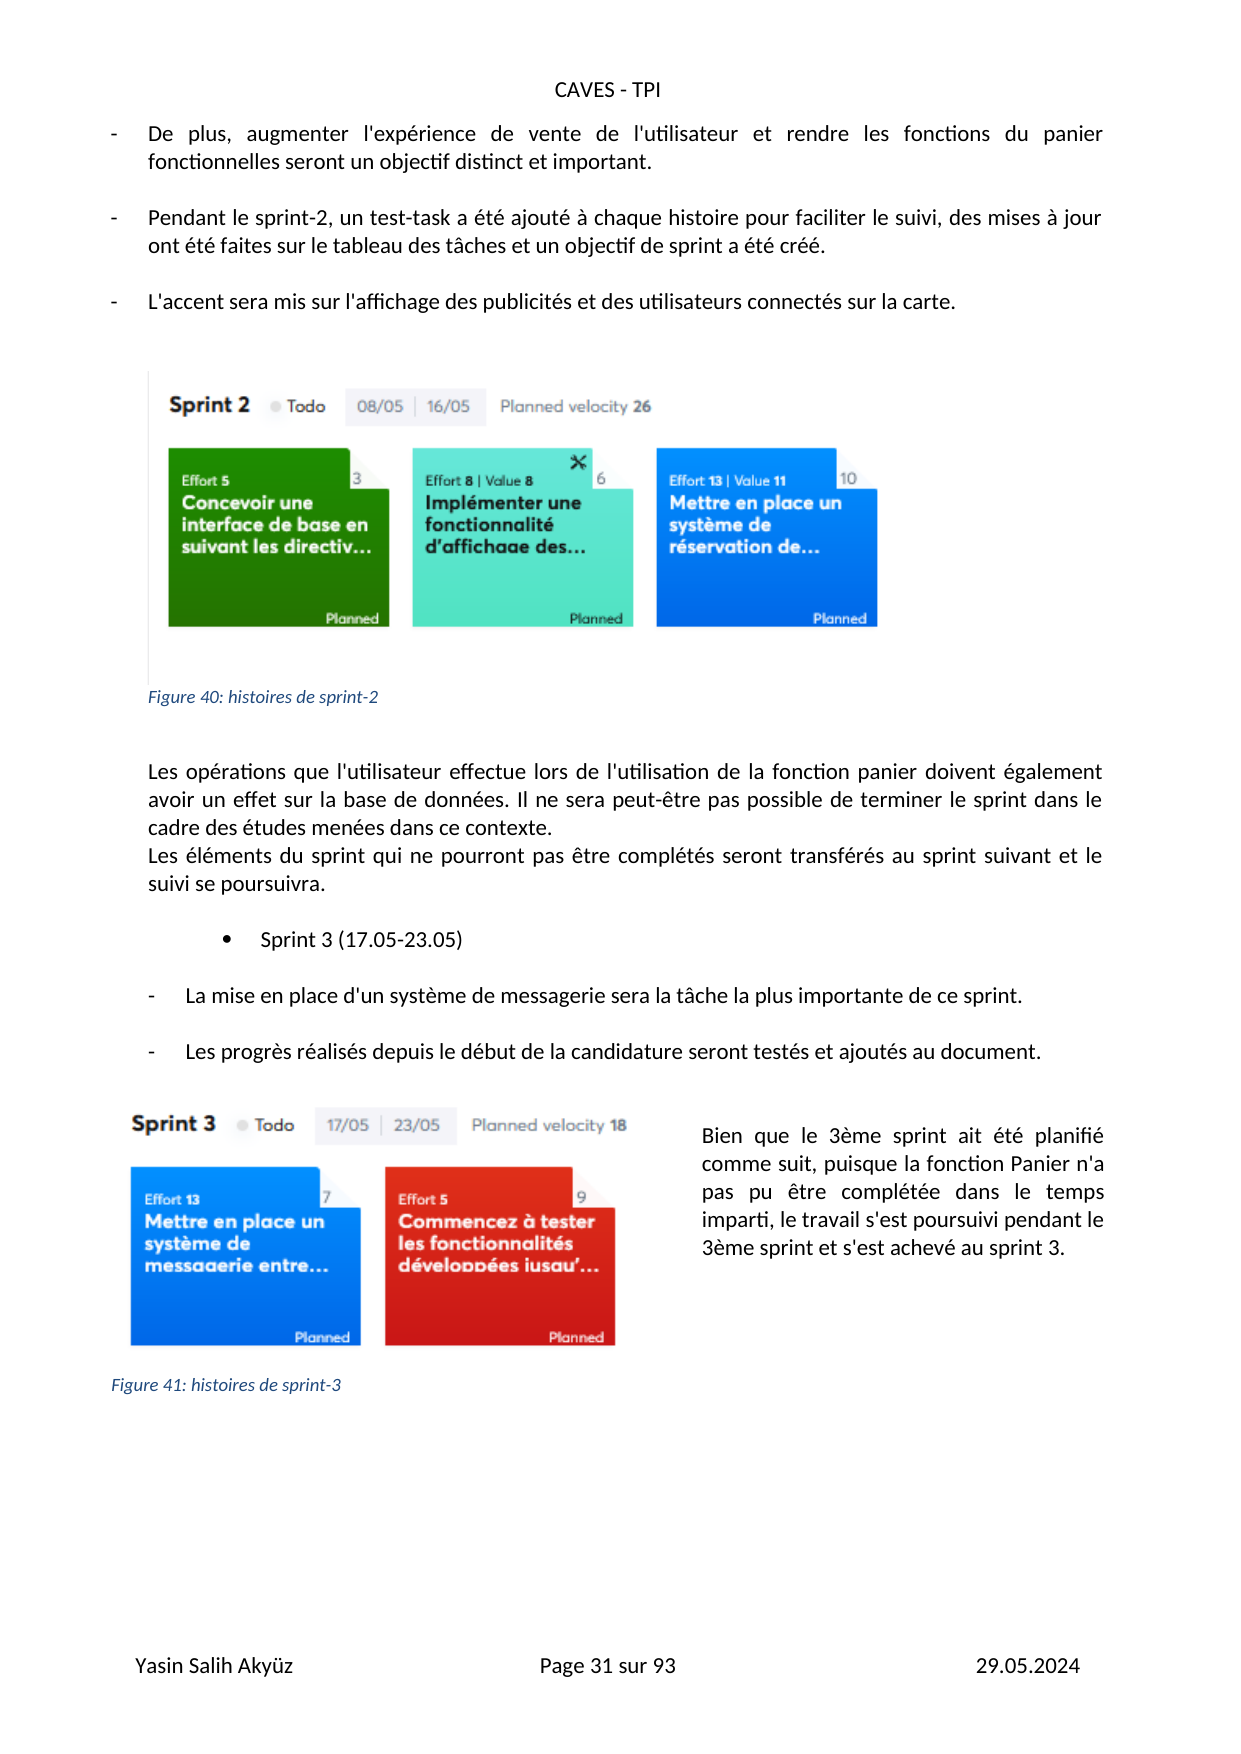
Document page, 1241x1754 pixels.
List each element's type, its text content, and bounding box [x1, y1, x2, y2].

list Pendant le sprint-2, un test-task a été ajouté à chaque histoire pour faciliter le suivi, des mises à jour ont été faites sur le tableau des tâches et un objectif de sprint a été créé. [110, 203, 1105, 259]
list L'accent sera mis sur l'affichage des publicités et des utilisateurs connectés sur la carte. [110, 287, 1105, 315]
text Les éléments du sprint qui ne pourront pas être complétés seront transférés au sprint suivant et le suivi se poursuivra. [148, 841, 1105, 897]
text Bien que le 3ème sprint ait été planifié comme suit, puisque la fonction Panier n'a pas pu être complétée dans le temps imparti, le travail s'est poursuivi pendant le 3ème sprint et s'est achevé au sprint 3. [646, 1121, 1105, 1261]
list Les progrès réalisés depuis le début de la candidature seront testés et ajoutés au document. [148, 1037, 1105, 1065]
picture [147, 371, 1009, 685]
list La mise en place d'un système de messagerie sera la tâche la plus importante de ce sprint. [148, 981, 1105, 1009]
list De plus, augmenter l'expérience de vente de l'utilisateur et rendre les fonctions du panier fonctionnelles seront un objectif distinct et important. [110, 119, 1105, 175]
picture [111, 1092, 646, 1365]
text Les opérations que l'utilisateur effectue lors de l'utilisation de la fonction panier doivent également avoir un effet sur la base de données. Il ne sera peut-être pas possible de terminer le sprint dans le cadre des études menées dans ce contexte. [148, 757, 1105, 841]
text Figure 40: histoires de sprint-2 [110, 685, 1105, 708]
list Sprint 3 (17.05-23.05) [223, 925, 1105, 953]
